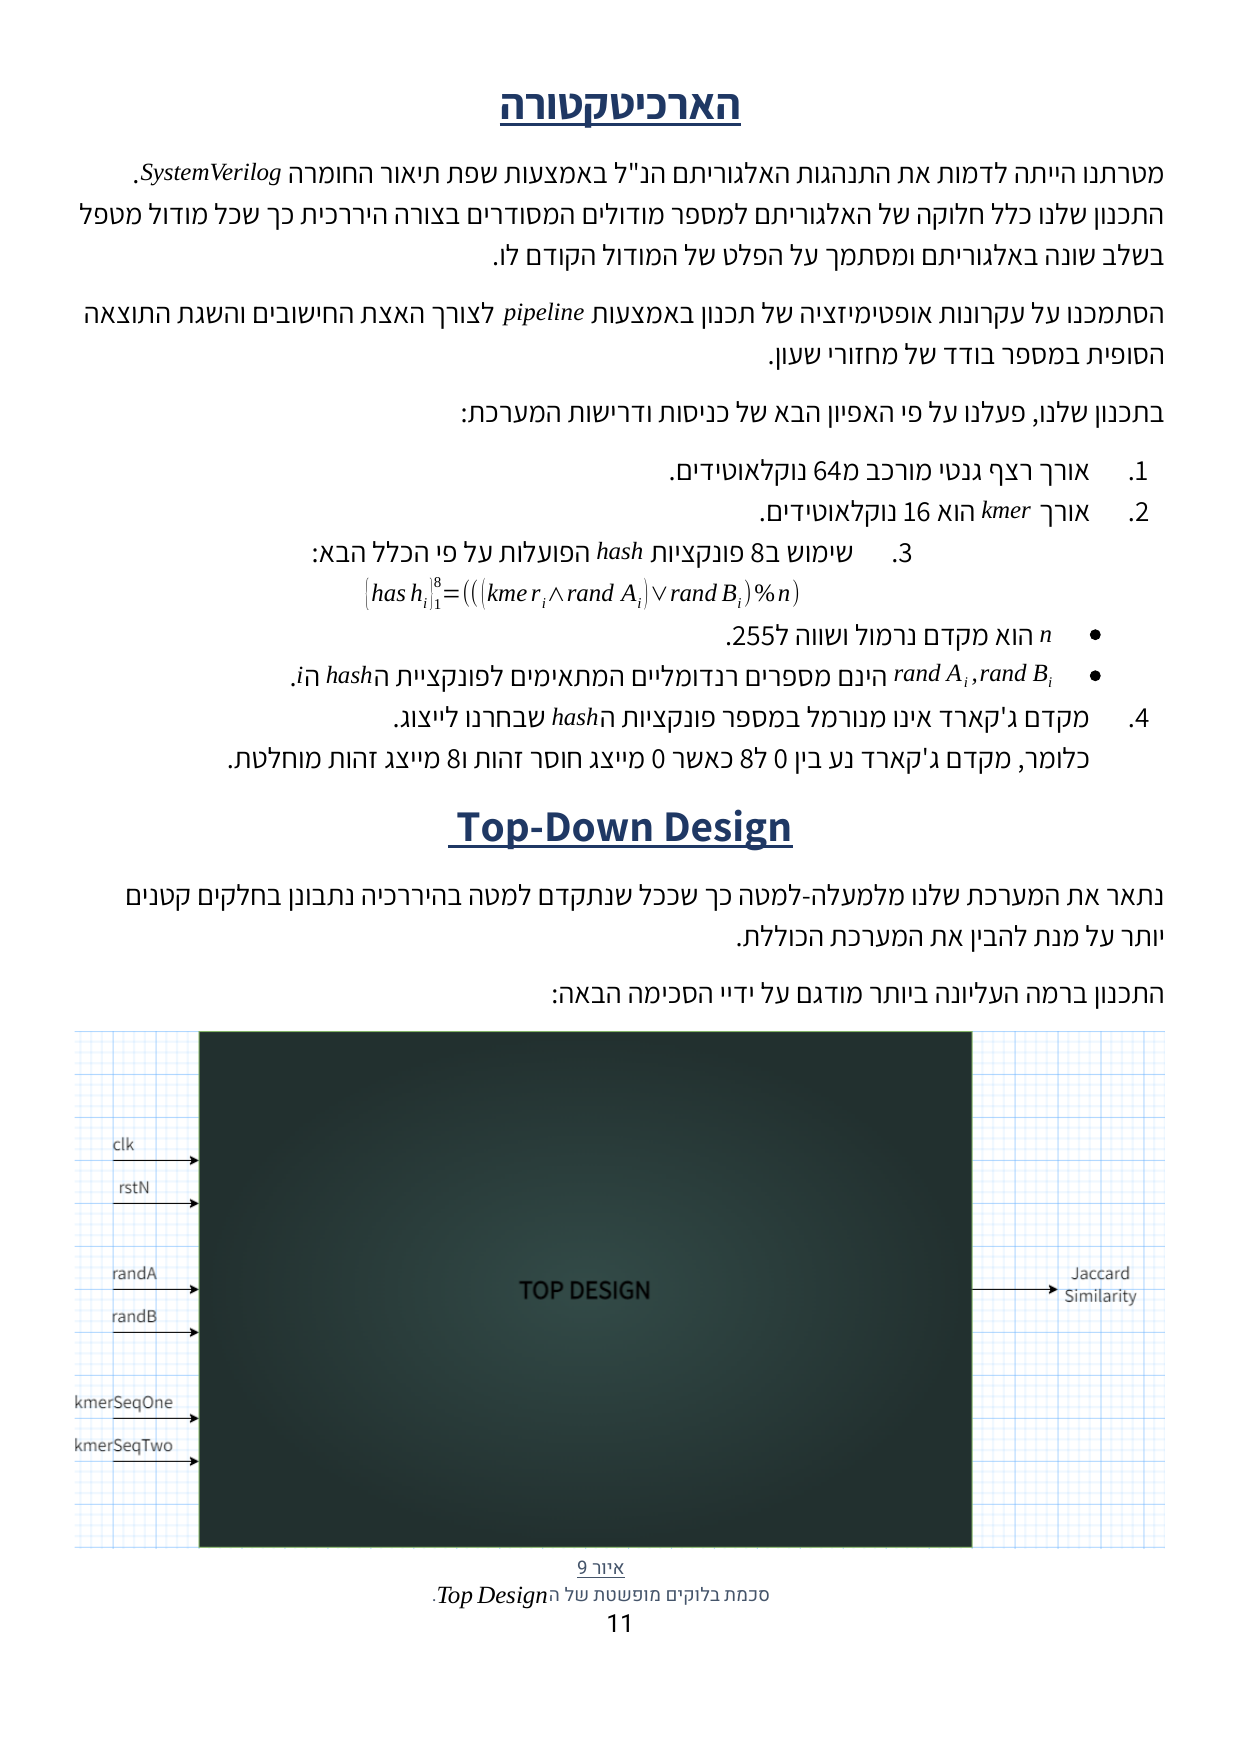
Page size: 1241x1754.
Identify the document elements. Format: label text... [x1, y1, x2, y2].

list אורך רצף גנטי מורכב מ64 נוקלאוטידים. [75, 450, 1128, 488]
text נתאר את המערכת שלנו מלמעלה-למטה כך שככל שנתקדם למטה בהיררכיה נתבונן בחלקים קטנים יותר על מנת להבין את המערכת הכוללת. [75, 875, 1165, 954]
list הוא מקדם נרמול ושווה ל255. [75, 615, 1090, 653]
list מקדם ג'קארד אינו מנורמל במספר פונקציות ה שבחרנו לייצוג. כלומר, מקדם ג'קארד נע בין 0 ל8 כאשר 0 מייצג חוסר זהות ו8 מייצג זהות מוחלטת. [75, 698, 1128, 777]
subtitle הארכיטקטורה [75, 75, 1165, 132]
picture [74, 1031, 1165, 1549]
list הינם מספרים רנדומליים המתאימים לפונקציית ה ה. [75, 656, 1090, 695]
list אורך הוא 16 נוקלאוטידים. [75, 491, 1128, 529]
subtitle Top-Down Design [75, 797, 1165, 854]
text מטרתנו הייתה לדמות את התנהגות האלגוריתם הנ"ל באמצעות שפת תיאור החומרה . התכנון שלנו כלל חלוקה של האלגוריתם למספר מודולים המסודרים בצורה היררכית כך שכל מודול מטפל בשלב שונה באלגוריתם ומסתמך על הפלט של המודול הקודם לו. [75, 153, 1165, 274]
text התכנון ברמה העליונה ביותר מודגם על ידיי הסכימה הבאה: [75, 974, 1165, 1012]
text בתכנון שלנו, פעלנו על פי האפיון הבא של כניסות ודרישות המערכת: [75, 392, 1165, 431]
list שימוש ב8 פונקציות הפועלות על פי הכלל הבא: [75, 532, 1128, 612]
text הסתמכנו על עקרונות אופטימיזציה של תכנון באמצעות לצורך האצת החישובים והשגת התוצאה הסופית במספר בודד של מחזורי שעון. [75, 293, 1165, 373]
